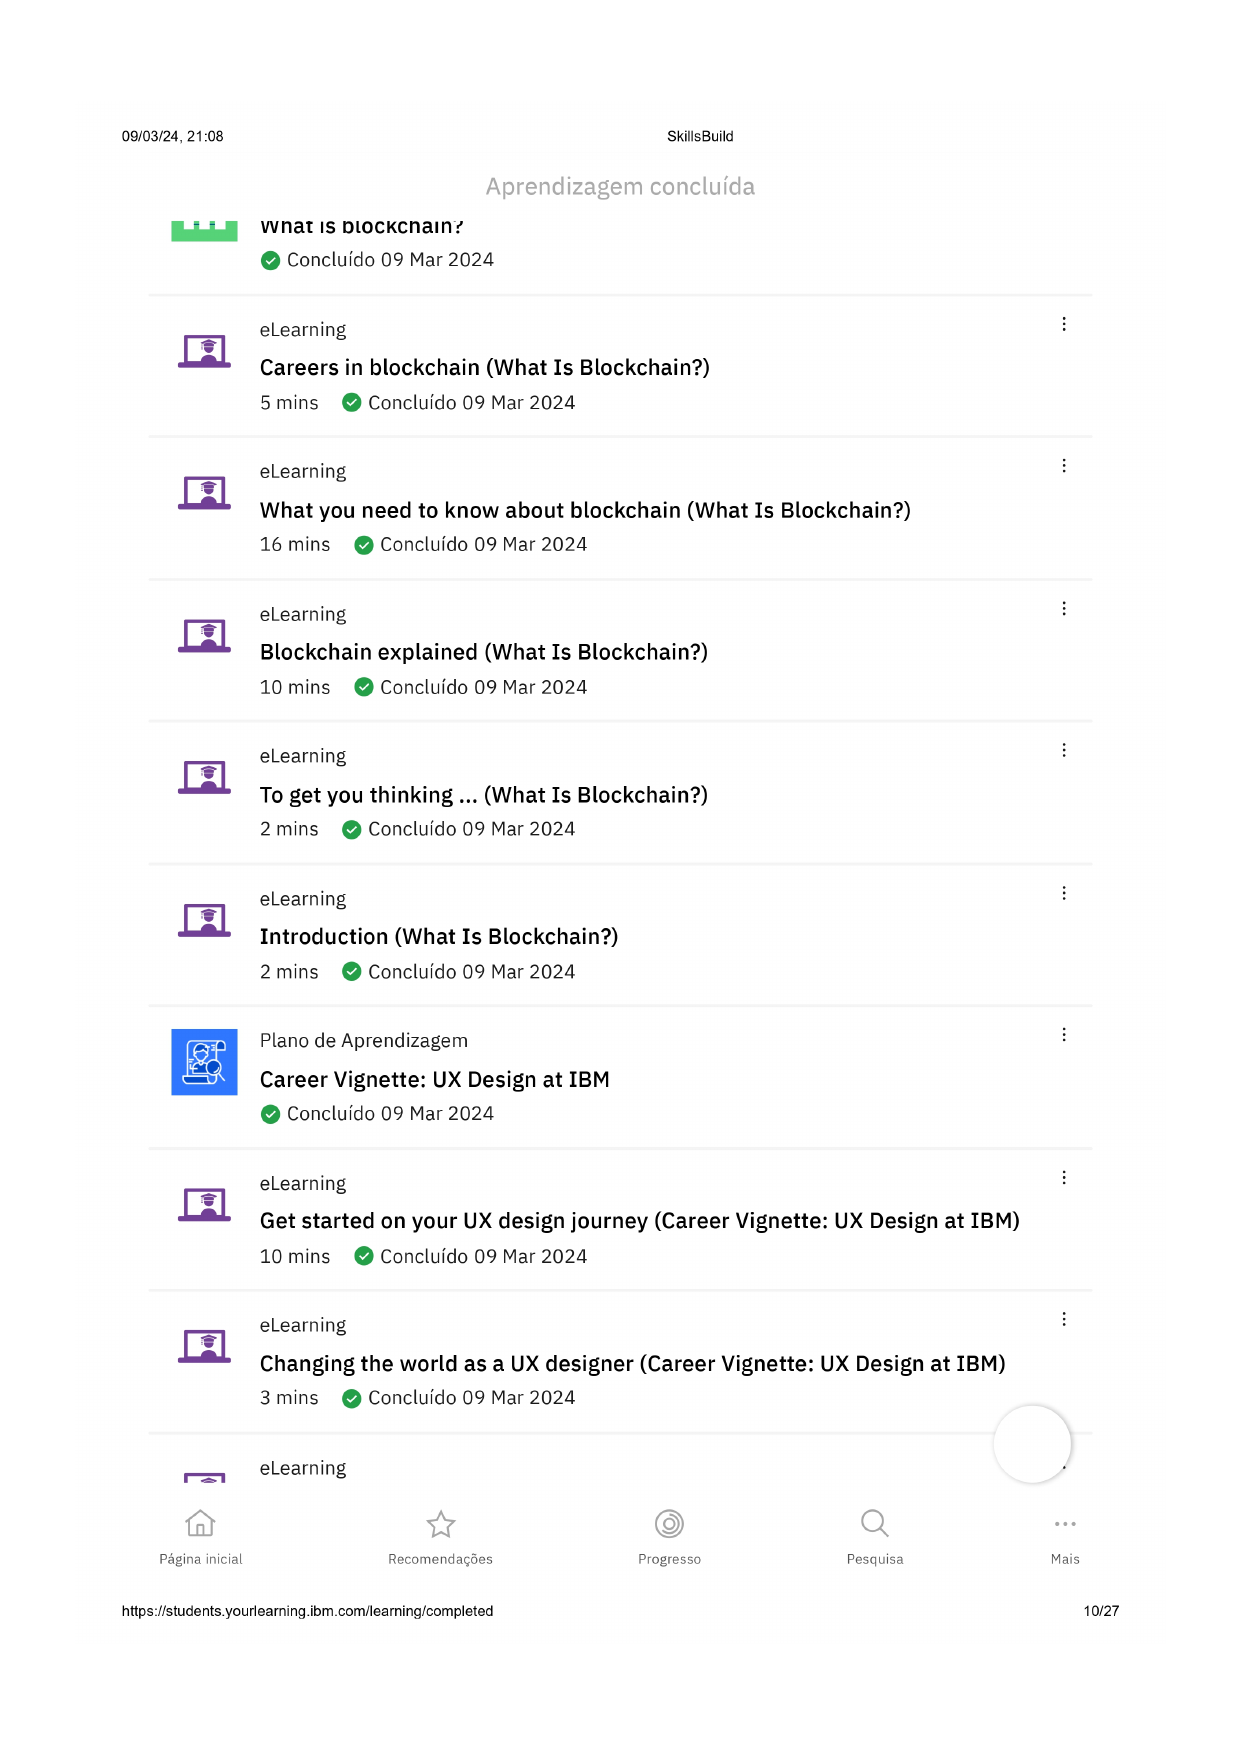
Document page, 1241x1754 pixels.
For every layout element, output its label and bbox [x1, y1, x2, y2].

picture [75, 101, 1166, 1644]
